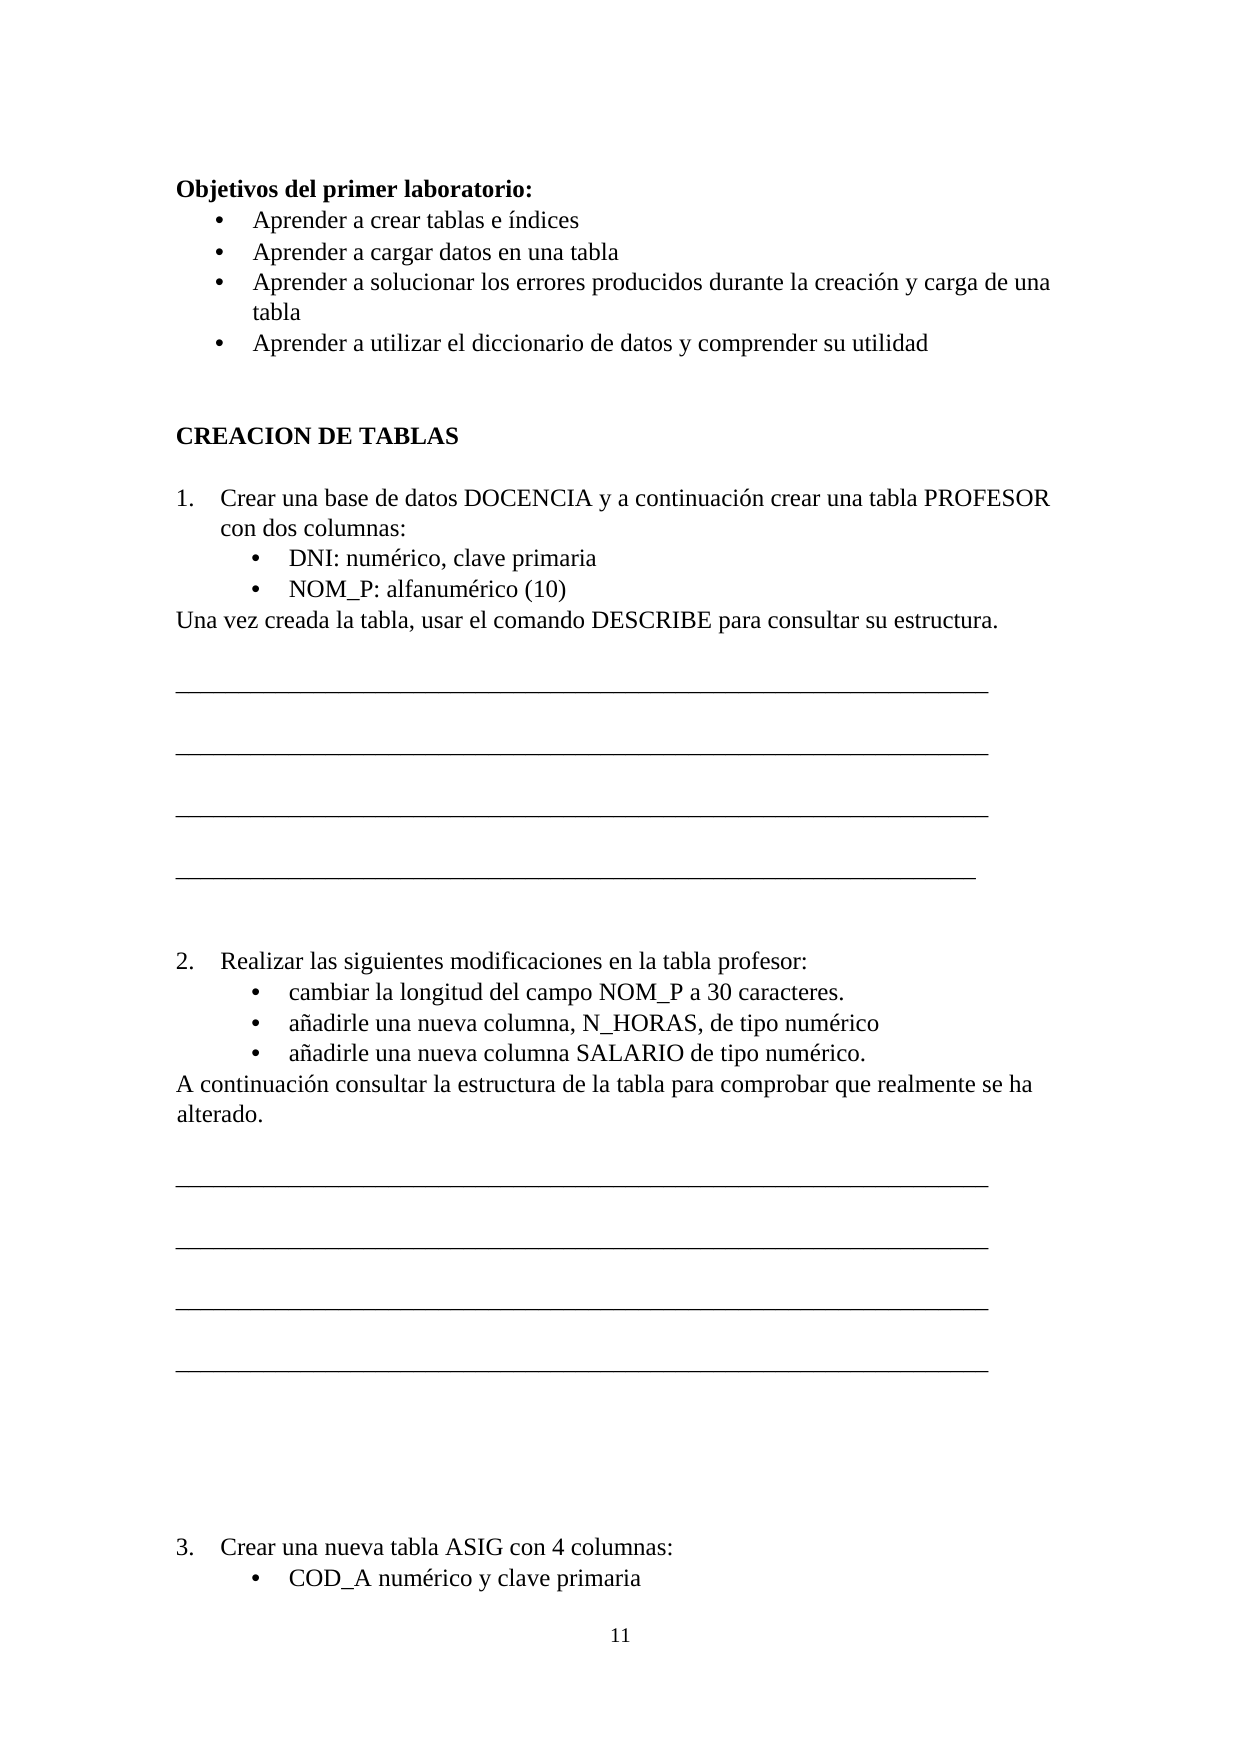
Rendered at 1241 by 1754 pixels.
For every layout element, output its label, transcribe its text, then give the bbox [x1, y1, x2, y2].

list añadirle una nueva columna, N_HORAS, de tipo numérico [251, 1007, 1064, 1036]
list cambiar la longitud del campo NOM_P a 30 caracteres. [251, 977, 1064, 1005]
list añadirle una nueva columna SALARIO de tipo numérico. [251, 1038, 1064, 1067]
list Realizar las siguientes modificaciones en la tabla profesor: [176, 946, 1064, 974]
text Objetivos del primer laboratorio: [176, 174, 1071, 203]
subtitle CREACION DE TABLAS [176, 421, 1071, 450]
list Aprender a utilizar el diccionario de datos y comprender su utilidad [215, 328, 1064, 357]
list NOM_P: alfanumérico (10) [251, 574, 1064, 603]
text A continuación consultar la estructura de la tabla para comprobar que realmente se ha alterado. [176, 1069, 1064, 1128]
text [176, 1284, 1064, 1313]
text _________________________________________________________________ [176, 791, 1064, 820]
list Aprender a cargar datos en una tabla [215, 236, 1064, 265]
list COD_A numérico y clave primaria [251, 1563, 1064, 1592]
text _________________________________________________________________ [176, 667, 1064, 696]
list Crear una base de datos DOCENCIA y a continuación crear una tabla PROFESOR con dos columnas: [176, 483, 1064, 541]
text _________________________________________________________________ [176, 729, 1064, 758]
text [176, 1346, 1064, 1375]
list Aprender a solucionar los errores producidos durante la creación y carga de una tabla [215, 267, 1064, 326]
text Una vez creada la tabla, usar el comando DESCRIBE para consultar su estructura. [176, 605, 1064, 634]
text _________________________________________________________________ [176, 1161, 1064, 1189]
list Aprender a crear tablas e índices [215, 206, 1064, 234]
list Crear una nueva tabla ASIG con 4 columnas: [176, 1532, 1064, 1561]
list DNI: numérico, clave primaria [251, 543, 1064, 572]
text ________________________________________________________________ [176, 853, 1064, 882]
text _________________________________________________________________ [176, 1223, 1064, 1251]
